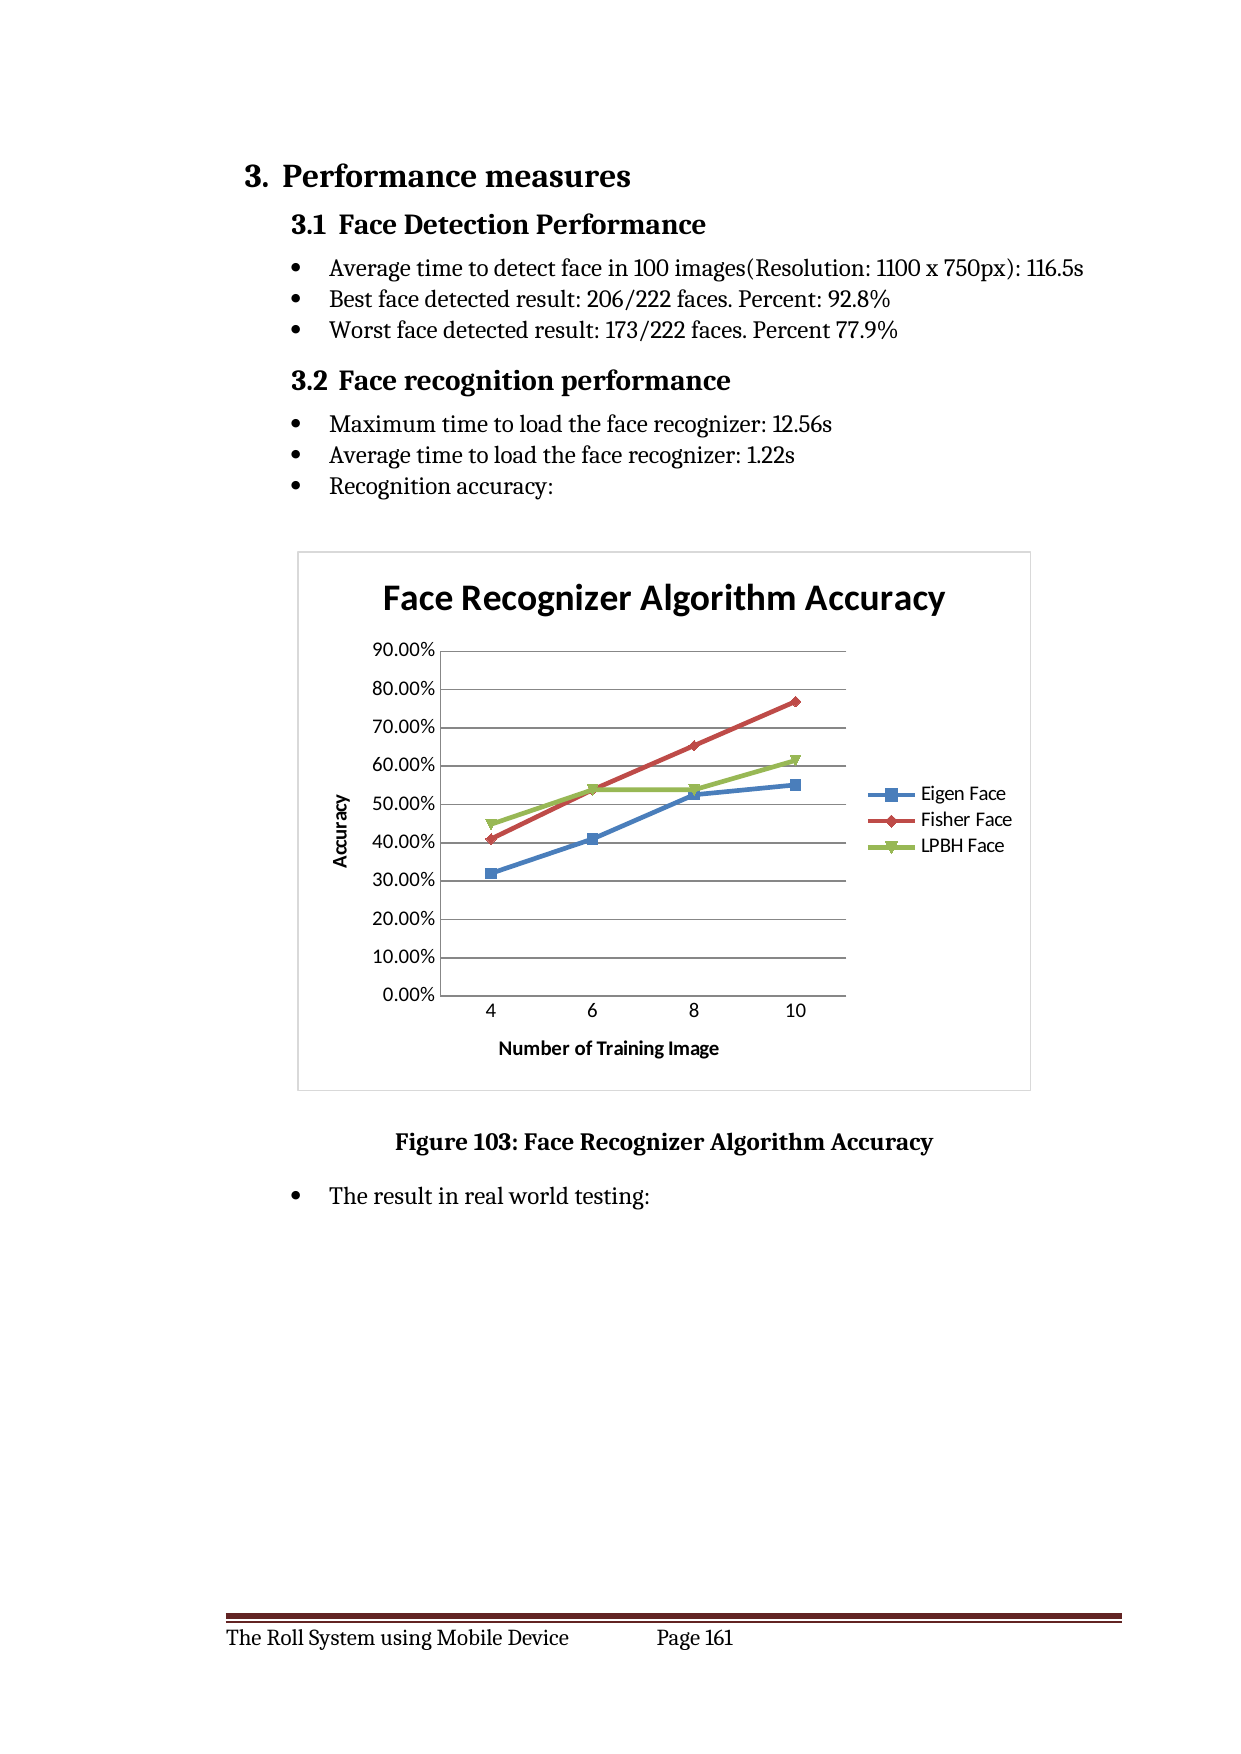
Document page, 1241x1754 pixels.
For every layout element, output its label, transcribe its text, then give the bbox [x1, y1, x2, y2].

list Average time to detect face in 100 images(Resolution: 1100 x 750px): 116.5s [291, 254, 1122, 283]
list The result in real world testing: [291, 1182, 1122, 1210]
text Figure 103: Face Recognizer Algorithm Accuracy [207, 1128, 1122, 1157]
list Maximum time to load the face recognizer: 12.56s [291, 410, 1122, 439]
subtitle Performance measures [244, 157, 1122, 196]
list Best face detected result: 206/222 faces. Percent: 92.8% [291, 285, 1122, 314]
subtitle Face Detection Performance [291, 208, 1122, 242]
list Average time to load the face recognizer: 1.22s [291, 441, 1122, 470]
subtitle Face recognition performance [291, 364, 1122, 398]
list Recognition accuracy: [291, 472, 1122, 501]
list Worst face detected result: 173/222 faces. Percent 77.9% [291, 316, 1122, 345]
